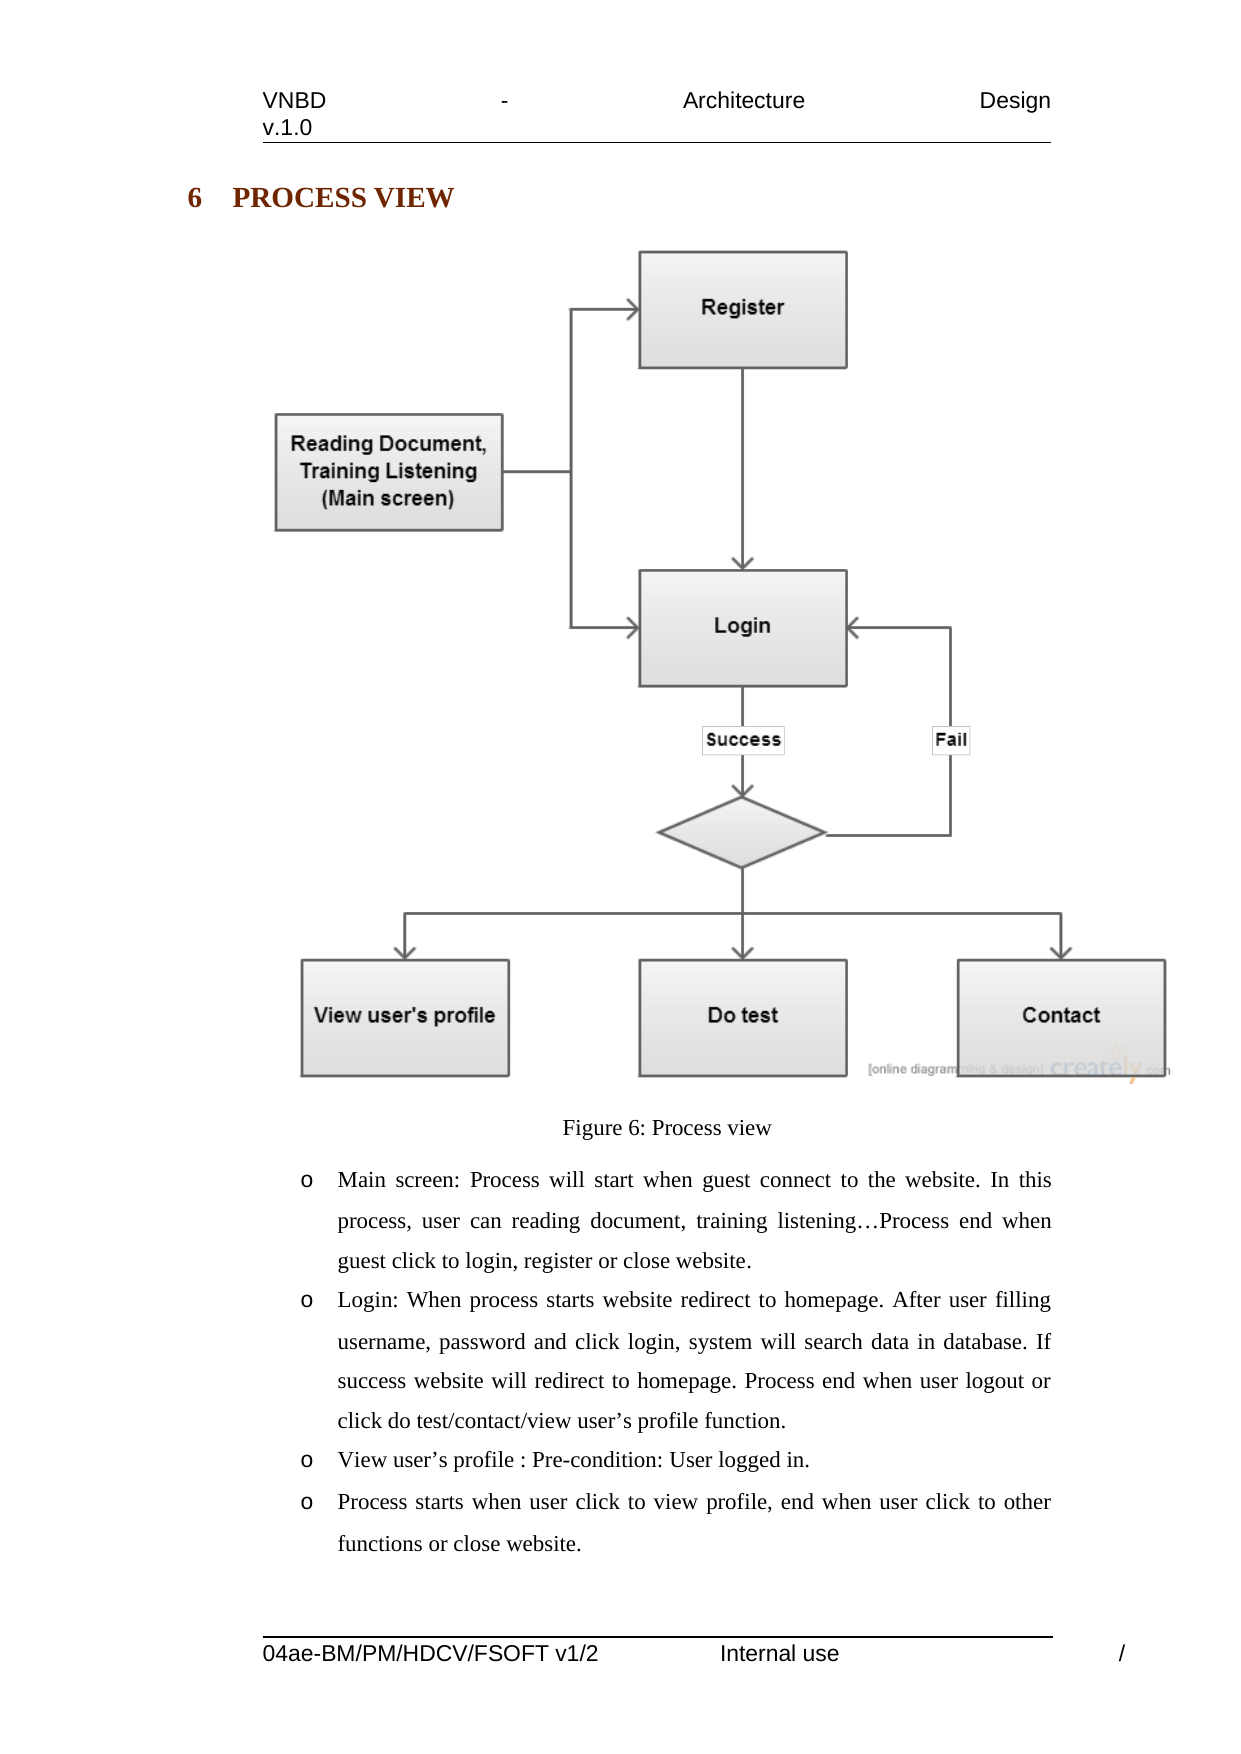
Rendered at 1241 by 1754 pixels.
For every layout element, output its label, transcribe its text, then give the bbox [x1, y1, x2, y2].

list Main screen: Process will start when guest connect to the website. In this process, user can reading document, training listening…Process end when guest click to login, register or close website. [300, 1166, 1053, 1273]
list Login: When process starts website redirect to homepage. After user filling username, password and click login, system will search data in database. If success website will redirect to homepage. Process end when user logout or click do test/contact/view user’s profile function. [300, 1286, 1053, 1433]
picture [262, 238, 1178, 1089]
list View user’s profile : Pre-condition: User logged in. [300, 1446, 1053, 1474]
text Figure 6: Process view [487, 1114, 1053, 1140]
list Process starts when user click to view profile, end when user click to other functions or close website. [300, 1488, 1053, 1556]
subtitle Process View [187, 180, 1053, 213]
